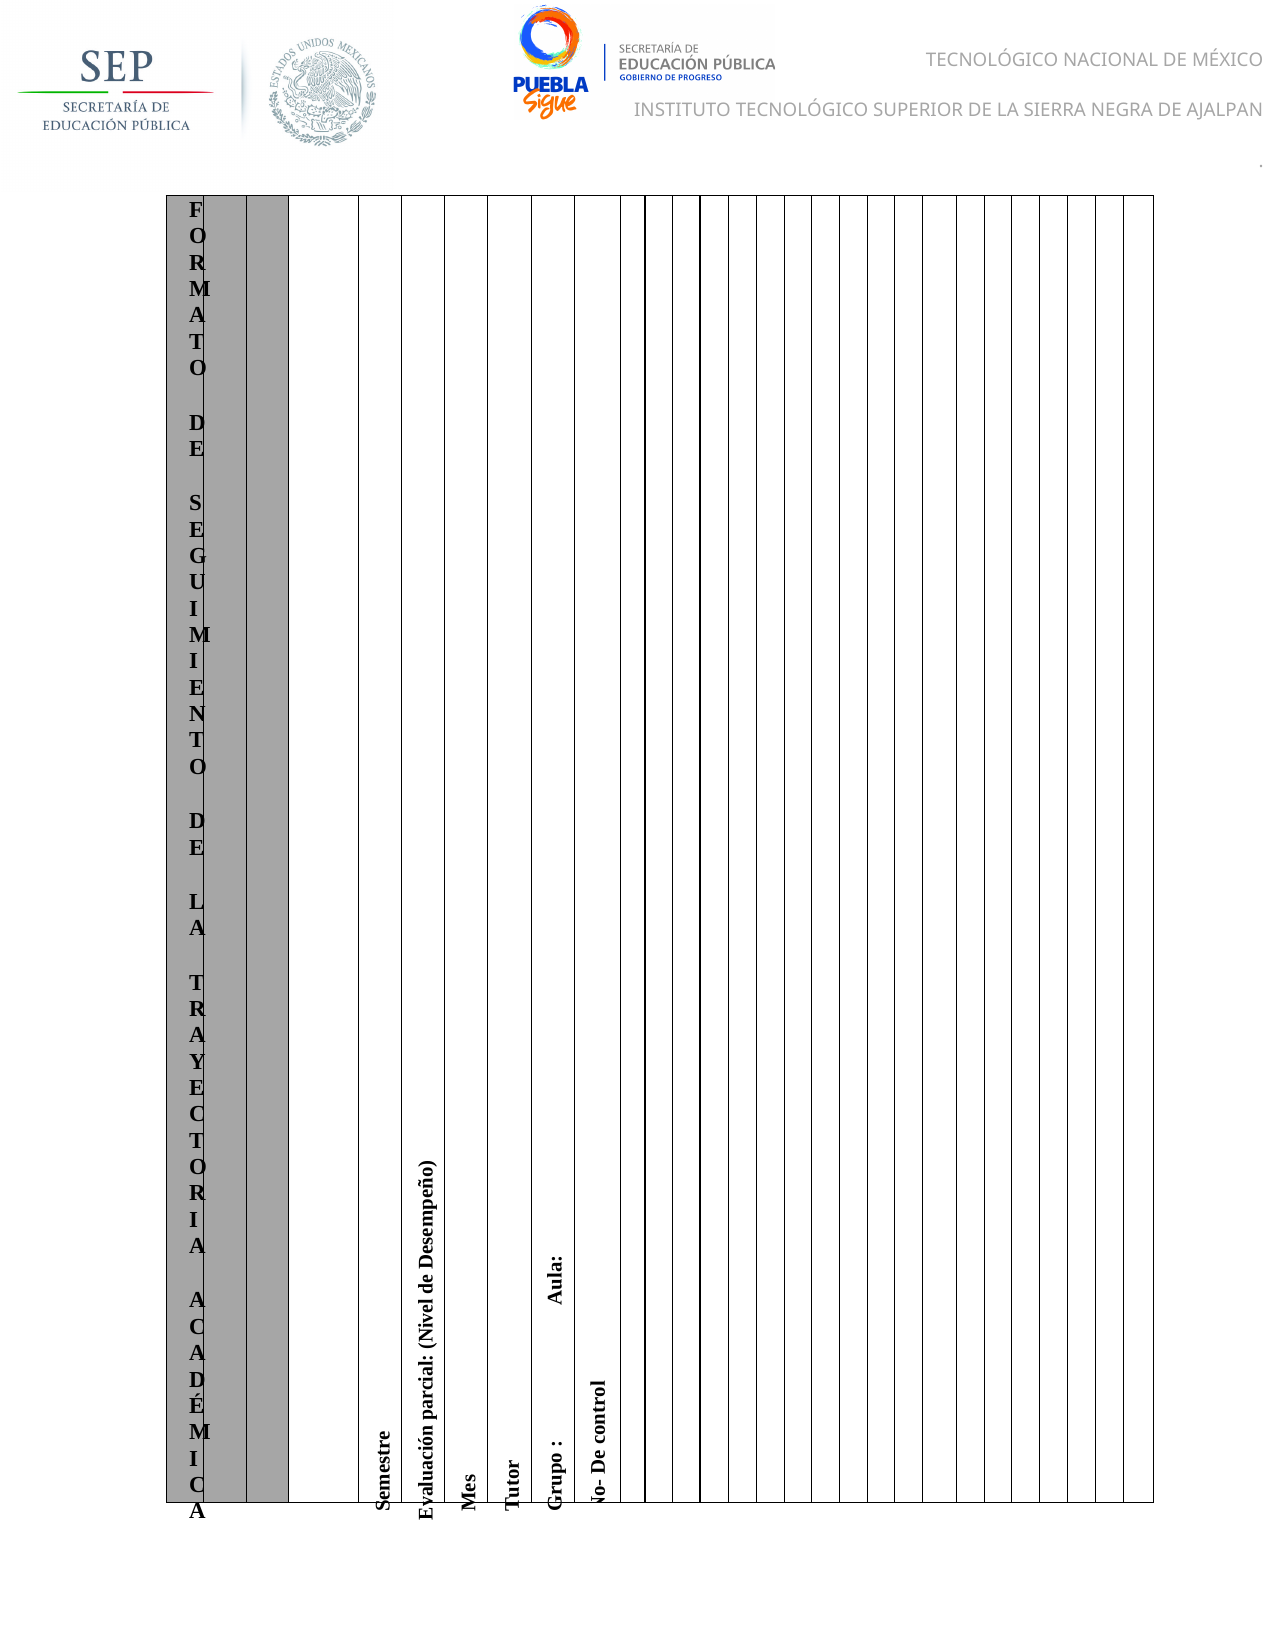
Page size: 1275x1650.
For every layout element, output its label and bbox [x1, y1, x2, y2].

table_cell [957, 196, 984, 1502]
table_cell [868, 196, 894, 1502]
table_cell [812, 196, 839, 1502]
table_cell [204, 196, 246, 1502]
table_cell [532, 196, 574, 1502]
picture [513, 4, 776, 120]
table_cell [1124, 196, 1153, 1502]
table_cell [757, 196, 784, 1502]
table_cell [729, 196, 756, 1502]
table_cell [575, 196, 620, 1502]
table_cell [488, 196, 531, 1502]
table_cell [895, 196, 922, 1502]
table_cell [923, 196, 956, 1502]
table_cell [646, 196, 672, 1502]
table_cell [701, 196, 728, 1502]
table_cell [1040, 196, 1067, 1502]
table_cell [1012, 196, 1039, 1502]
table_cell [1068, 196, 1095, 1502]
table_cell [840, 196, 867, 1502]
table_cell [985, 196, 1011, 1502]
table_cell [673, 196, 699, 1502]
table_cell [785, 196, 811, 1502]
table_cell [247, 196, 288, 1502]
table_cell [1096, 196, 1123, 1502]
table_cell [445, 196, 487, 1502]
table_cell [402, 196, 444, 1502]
picture [0, 0, 394, 191]
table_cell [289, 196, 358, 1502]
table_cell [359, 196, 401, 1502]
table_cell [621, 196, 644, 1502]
